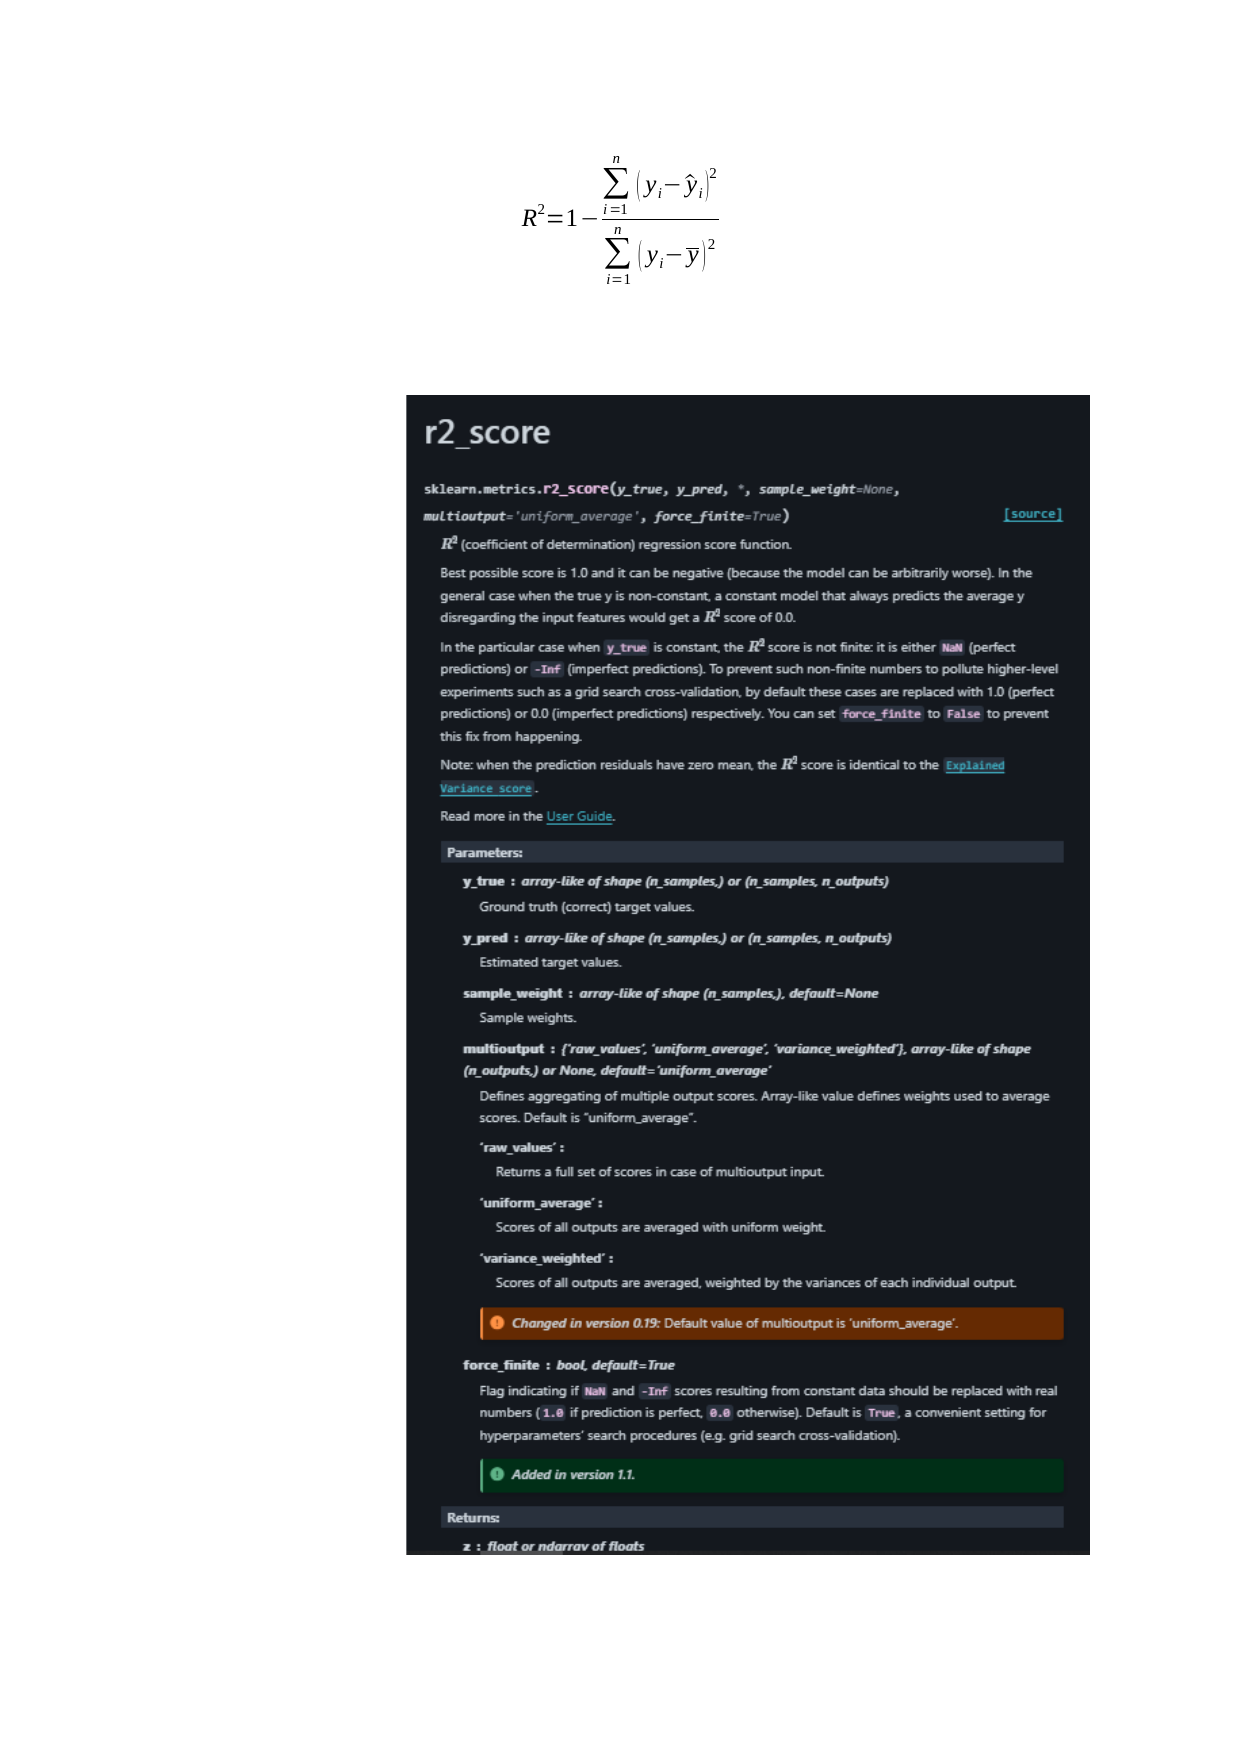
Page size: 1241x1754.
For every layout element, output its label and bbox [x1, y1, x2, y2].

picture [406, 395, 1090, 1555]
